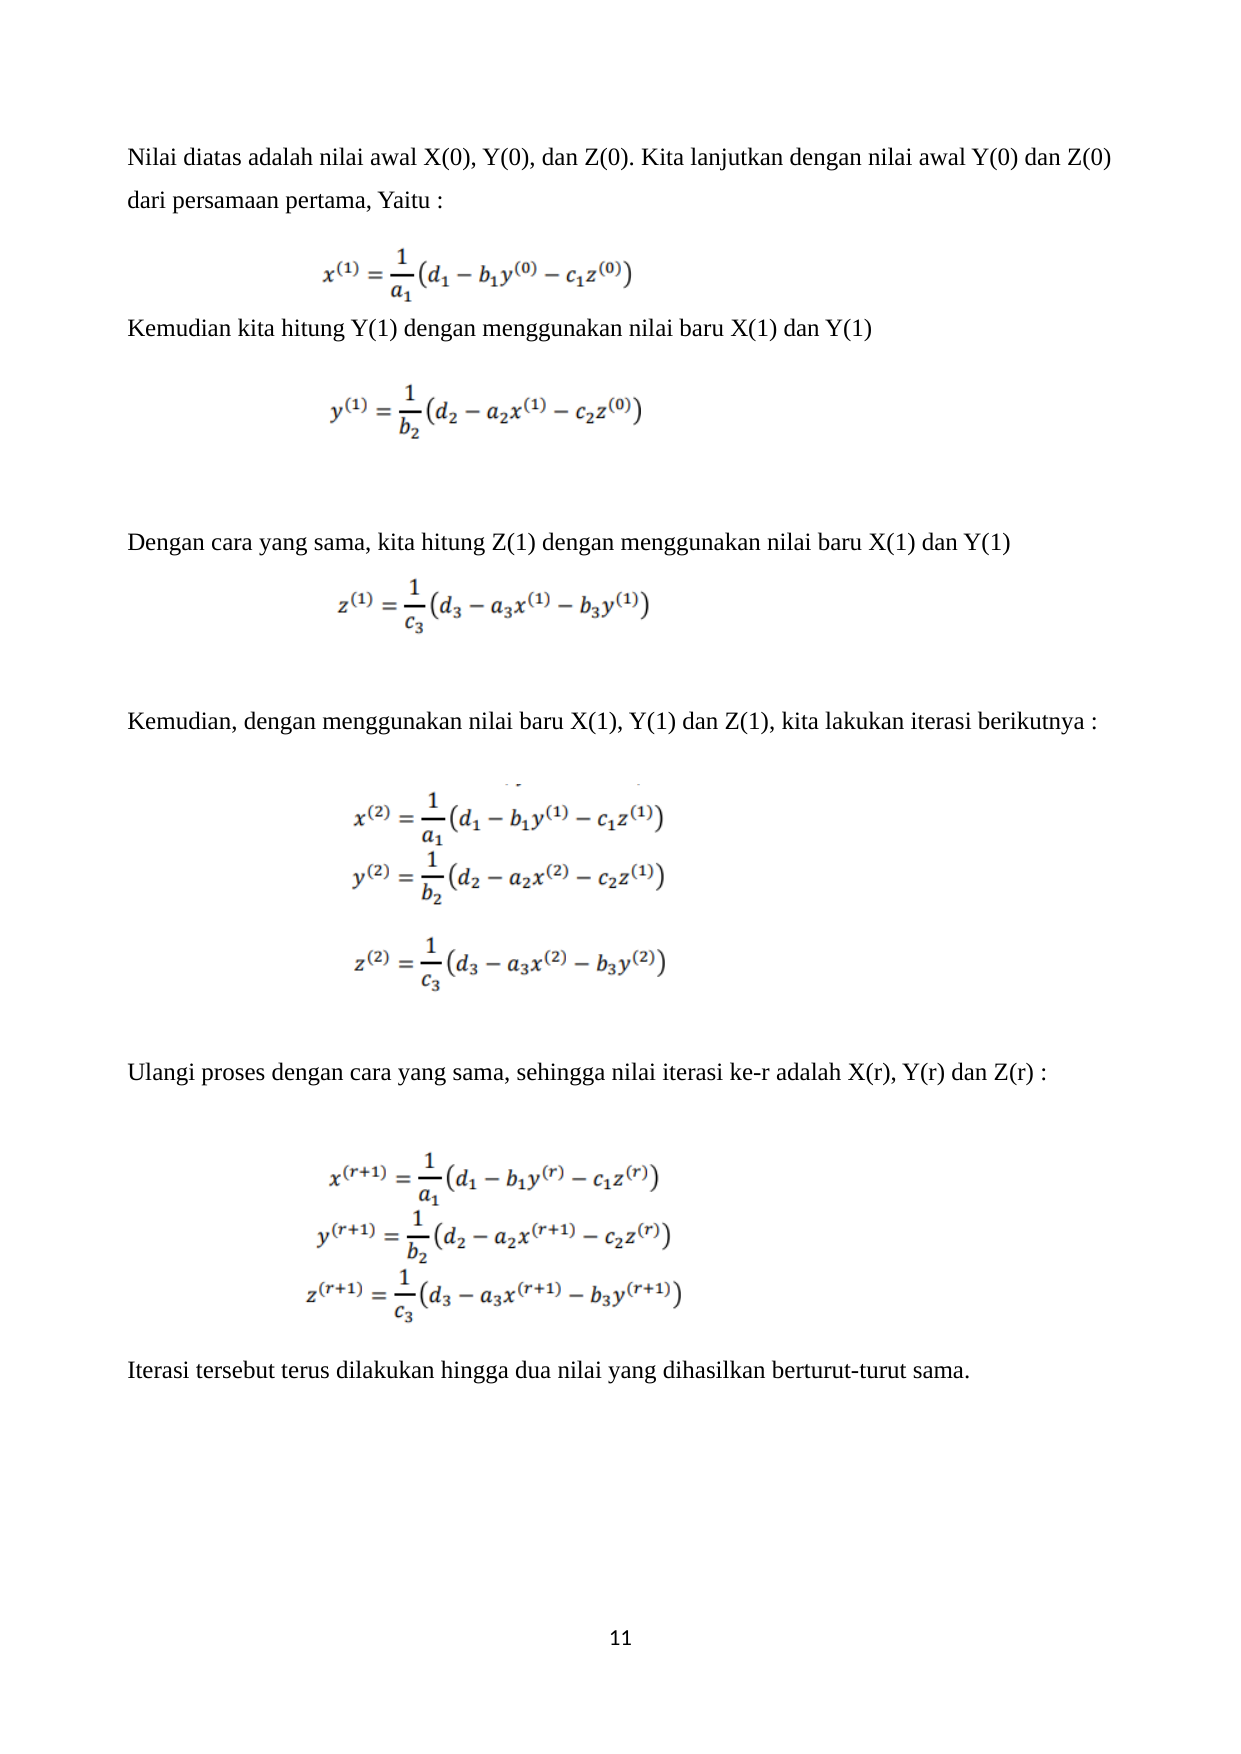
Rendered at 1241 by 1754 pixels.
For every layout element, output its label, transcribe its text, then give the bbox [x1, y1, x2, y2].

text Ulangi proses dengan cara yang sama, sehingga nilai iterasi ke-r adalah X(r), Y(r) dan Z(r) : [127, 1057, 1113, 1085]
picture [314, 244, 641, 313]
picture [348, 924, 675, 1006]
picture [329, 573, 661, 637]
text Iterasi tersebut terus dilakukan hingga dua nilai yang dihasilkan berturut-turut sama. [127, 1356, 1113, 1384]
picture [319, 366, 641, 440]
picture [287, 1138, 706, 1326]
text Nilai diatas adalah nilai awal X(0), Y(0), dan Z(0). Kita lanjutkan dengan nilai awal Y(0) dan Z(0) dari persamaan pertama, Yaitu : [127, 142, 1113, 213]
text Kemudian, dengan menggunakan nilai baru X(1), Y(1) dan Z(1), kita lakukan iterasi berikutnya : [127, 706, 1113, 735]
text Dengan cara yang sama, kita hitung Z(1) dengan menggunakan nilai baru X(1) dan Y(1) [127, 527, 1113, 556]
picture [350, 784, 670, 912]
text Kemudian kita hitung Y(1) dengan menggunakan nilai baru X(1) dan Y(1) [127, 313, 1113, 341]
